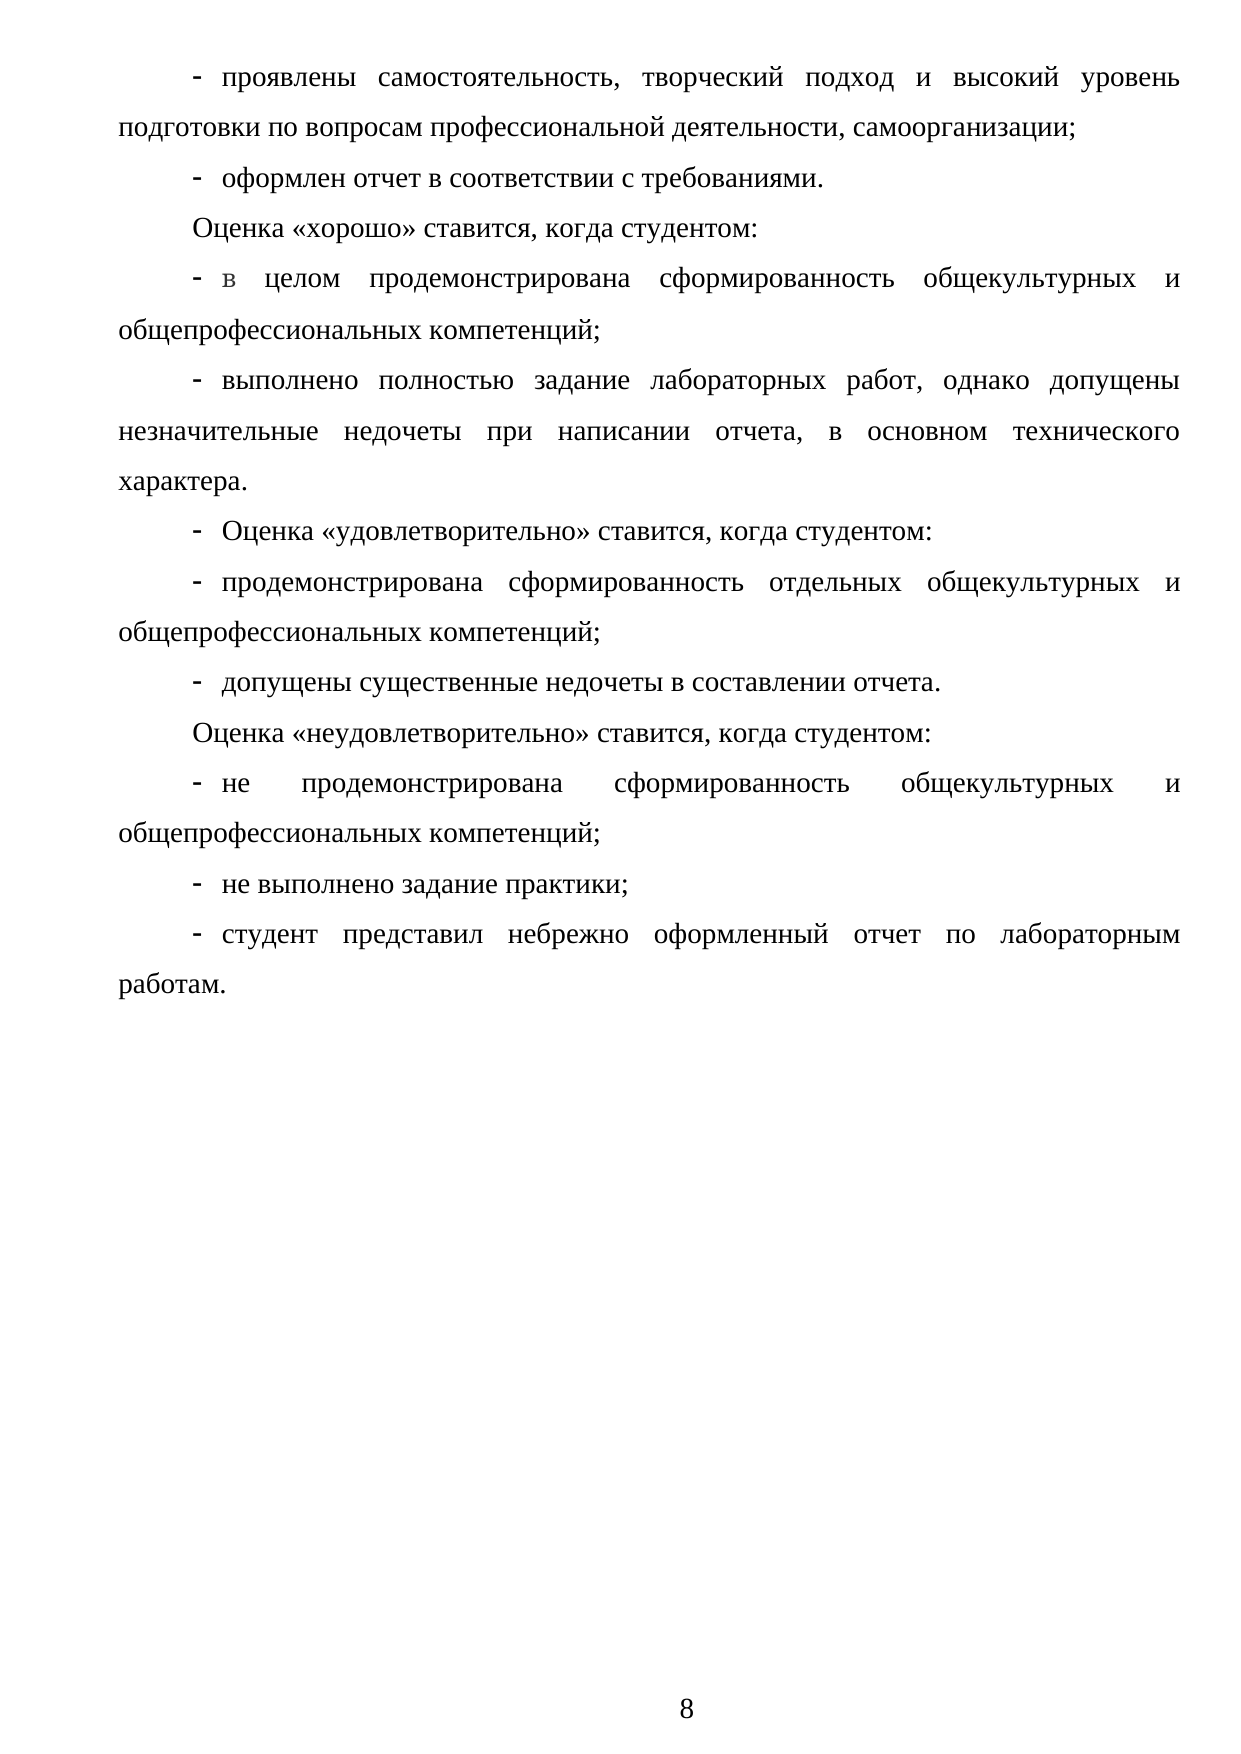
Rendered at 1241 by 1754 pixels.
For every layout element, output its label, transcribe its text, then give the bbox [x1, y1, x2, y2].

list Оценка «удовлетворительно» ставится, когда студентом: [118, 513, 1181, 547]
list выполнено полностью задание лабораторных работ, однако допущены незначительные недочеты при написании отчета, в основном технического характера. [118, 362, 1181, 496]
list проявлены самостоятельность, творческий подход и высокий уровень подготовки по вопросам профессиональной деятельности, самоорганизации; [118, 59, 1181, 143]
text Оценка «неудовлетворительно» ставится, когда студентом: [118, 715, 1181, 748]
text Оценка «хорошо» ставится, когда студентом: [118, 210, 1181, 244]
list продемонстрирована сформированность отдельных общекультурных и общепрофессиональных компетенций; [118, 564, 1181, 648]
list в целом продемонстрирована сформированность общекультурных и общепрофессиональных компетенций; [118, 261, 1181, 345]
list оформлен отчет в соответствии с требованиями. [118, 160, 1181, 193]
list студент представил небрежно оформленный отчет по лабораторным работам. [118, 916, 1181, 1000]
list не выполнено задание практики; [118, 866, 1181, 899]
list не продемонстрирована сформированность общекультурных и общепрофессиональных компетенций; [118, 765, 1181, 849]
list допущены существенные недочеты в составлении отчета. [118, 664, 1181, 698]
